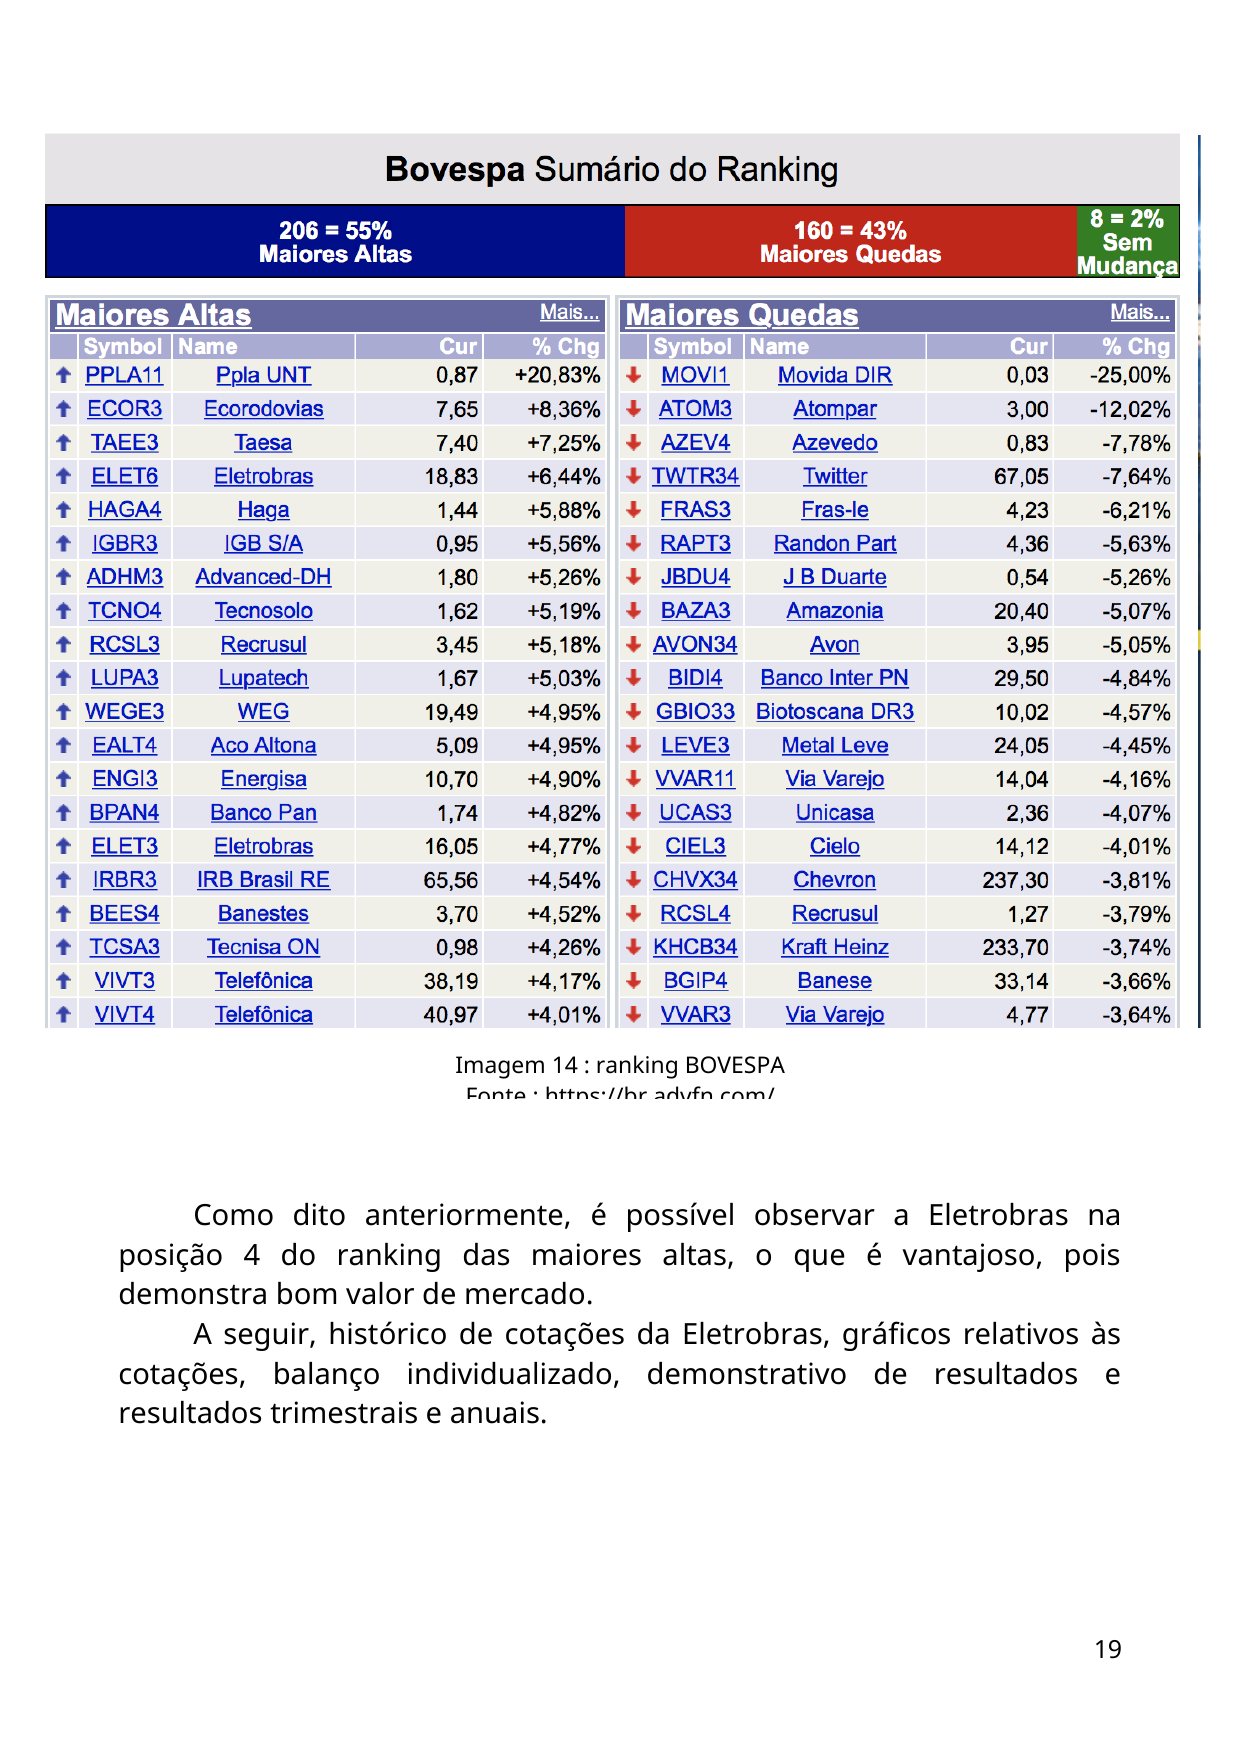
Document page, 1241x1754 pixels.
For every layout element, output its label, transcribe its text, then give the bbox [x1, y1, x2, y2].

text Como dito anteriormente, é possível observar a Eletrobras na posição 4 do ranking das maiores altas, o que é vantajoso, pois demonstra bom valor de mercado. [118, 1194, 1122, 1313]
text A seguir, histórico de cotações da Eletrobras, gráficos relativos às cotações, balanço individualizado, demonstrativo de resultados e resultados trimestrais e anuais. [118, 1313, 1122, 1432]
picture [37, 118, 1201, 1028]
